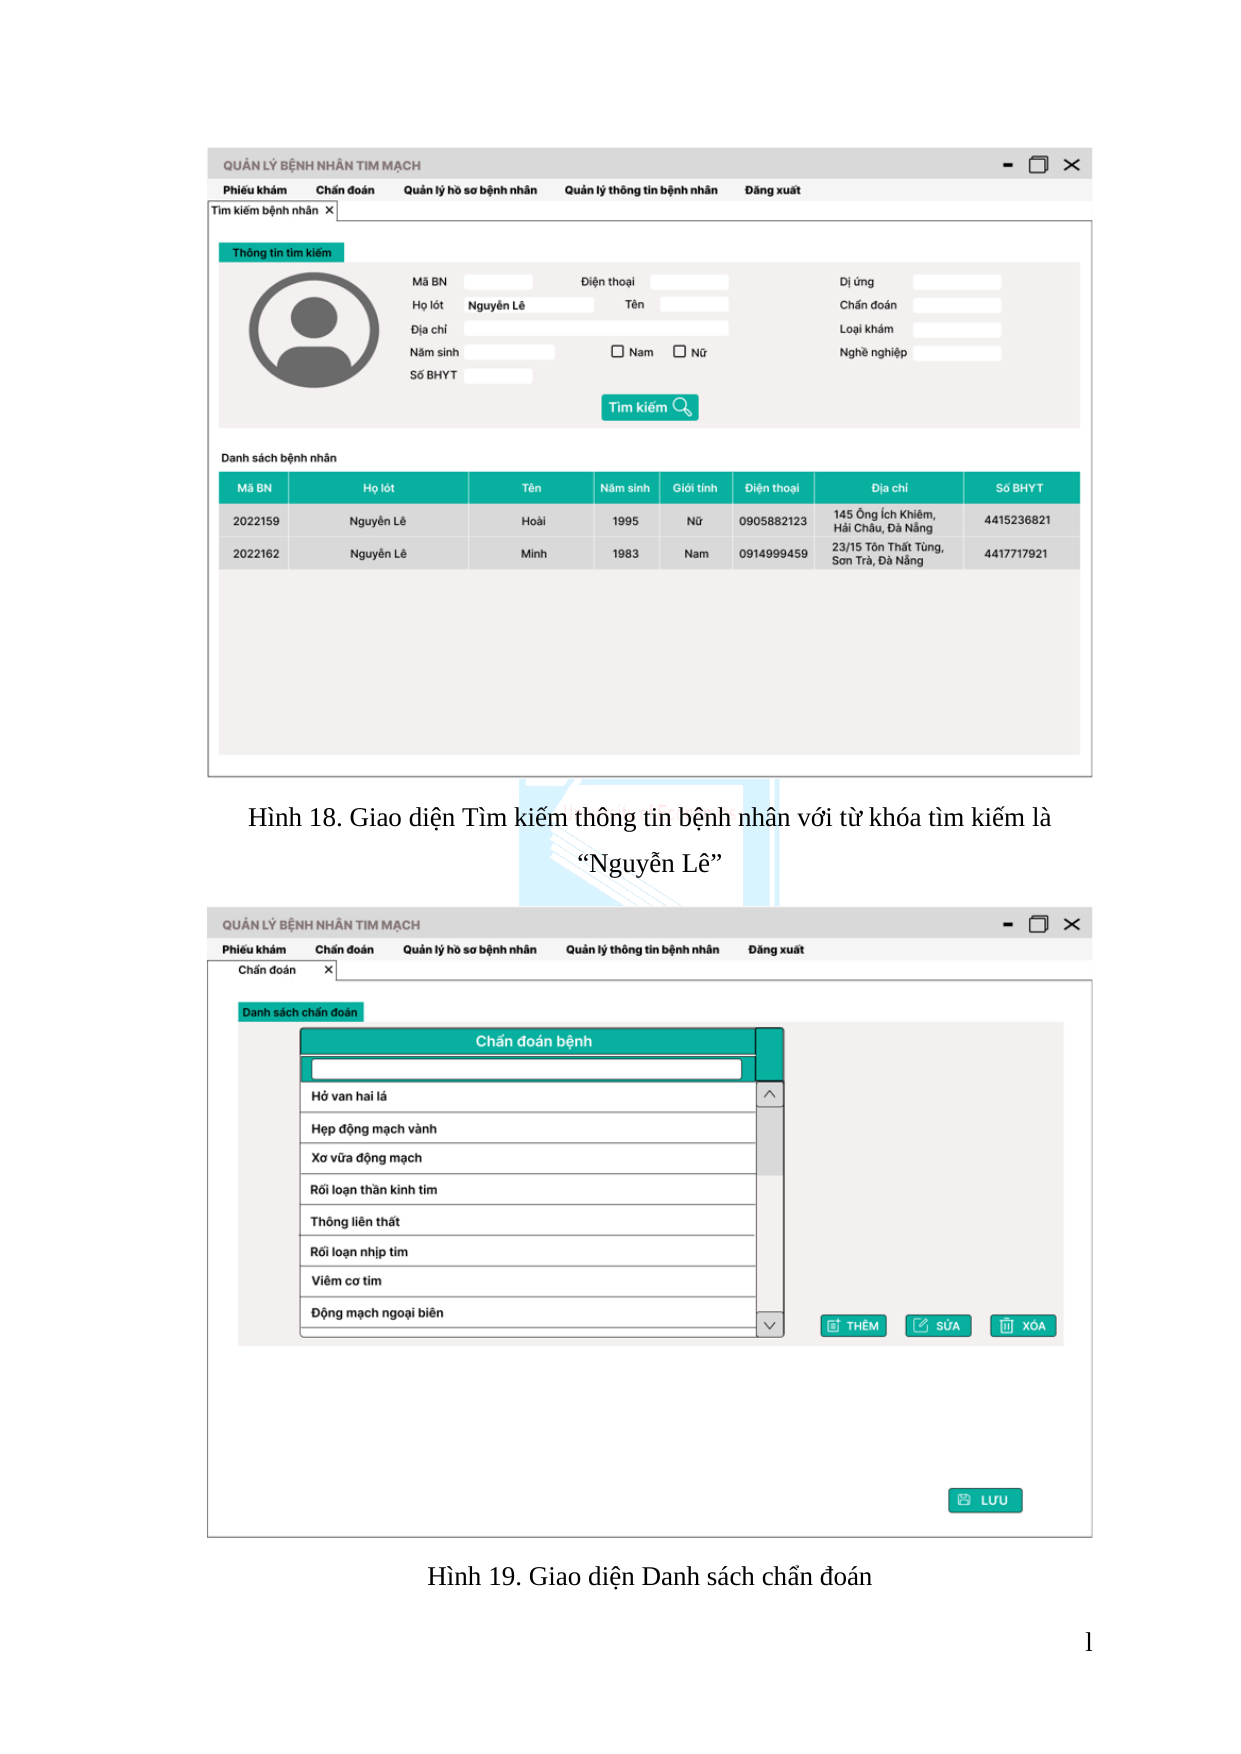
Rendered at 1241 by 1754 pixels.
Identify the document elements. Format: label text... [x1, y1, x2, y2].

text Hình 18. Giao diện Tìm kiếm thông tin bệnh nhân với từ khóa tìm kiếm là “Nguyễn Lê” [207, 801, 1092, 878]
picture [206, 906, 1093, 1539]
text Hình 19. Giao diện Danh sách chẩn đoán [207, 1560, 1092, 1591]
picture [206, 147, 1093, 779]
